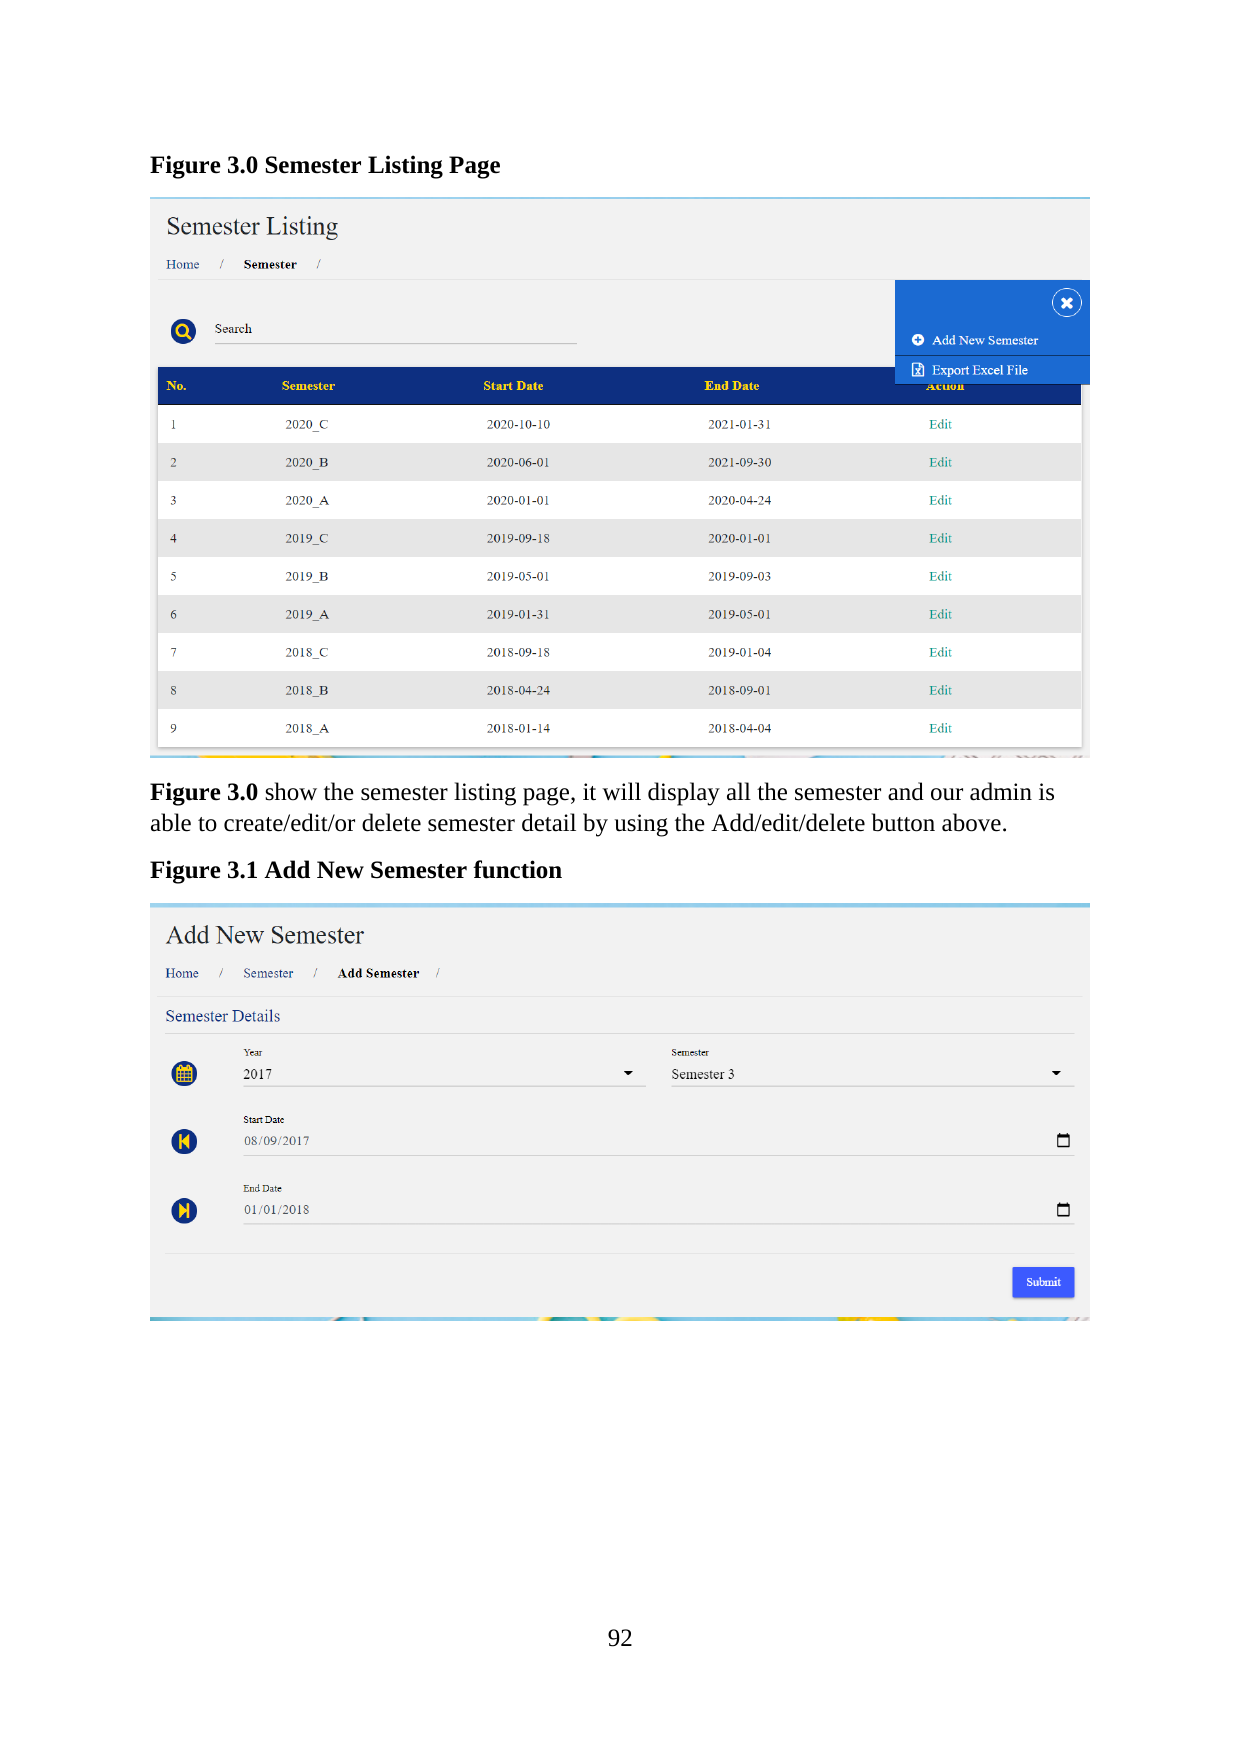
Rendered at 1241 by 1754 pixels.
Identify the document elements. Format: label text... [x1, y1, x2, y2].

text Figure 3.1 Add New Semester function [150, 855, 1090, 884]
picture [150, 903, 1090, 1321]
text Figure 3.0 show the semester listing page, it will display all the semester and our admin is able to create/edit/or delete semester detail by using the Add/edit/delete button above. [150, 777, 1090, 836]
picture [150, 197, 1090, 758]
text Figure 3.0 Semester Listing Page [150, 150, 1090, 179]
